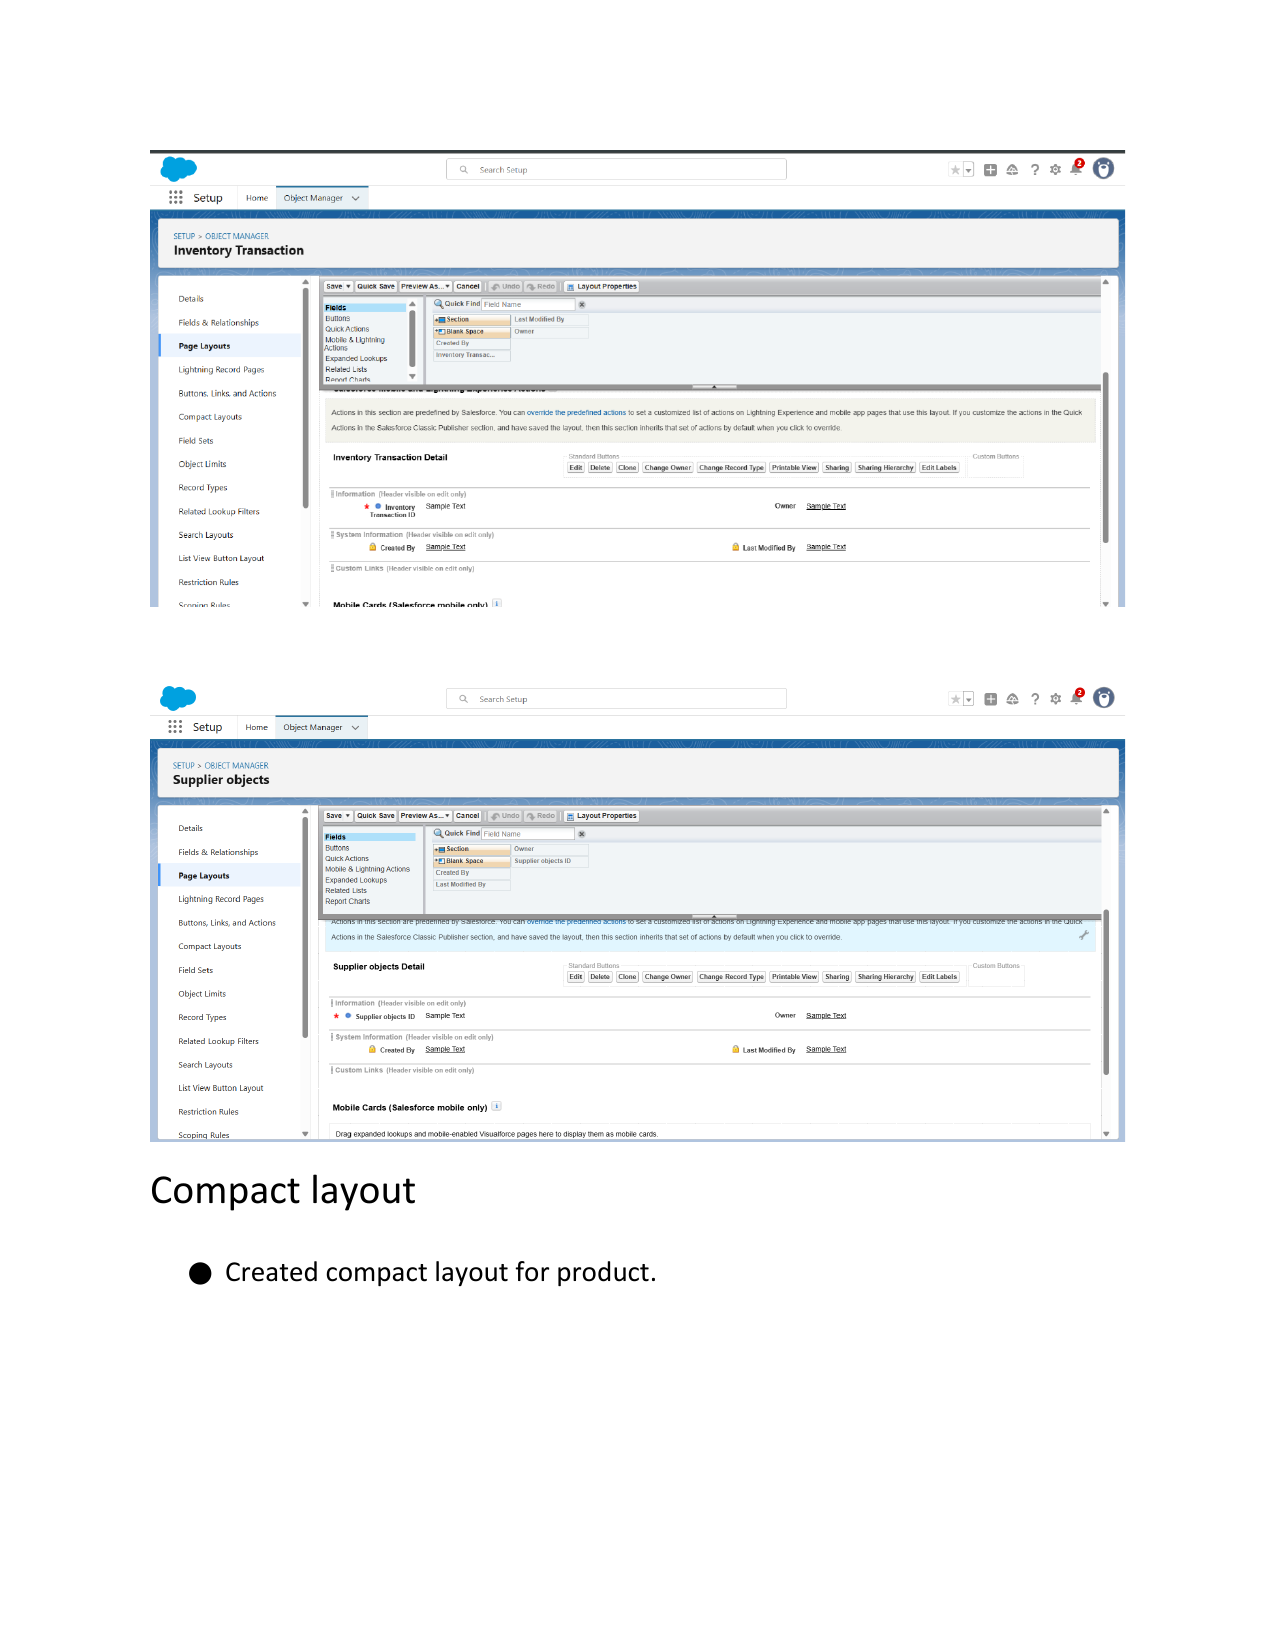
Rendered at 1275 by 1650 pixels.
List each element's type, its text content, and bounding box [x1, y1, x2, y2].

list Created compact layout for product. [187, 1238, 1125, 1298]
picture [150, 685, 1125, 1142]
text Compact layout [150, 1163, 1125, 1214]
picture [150, 150, 1125, 607]
